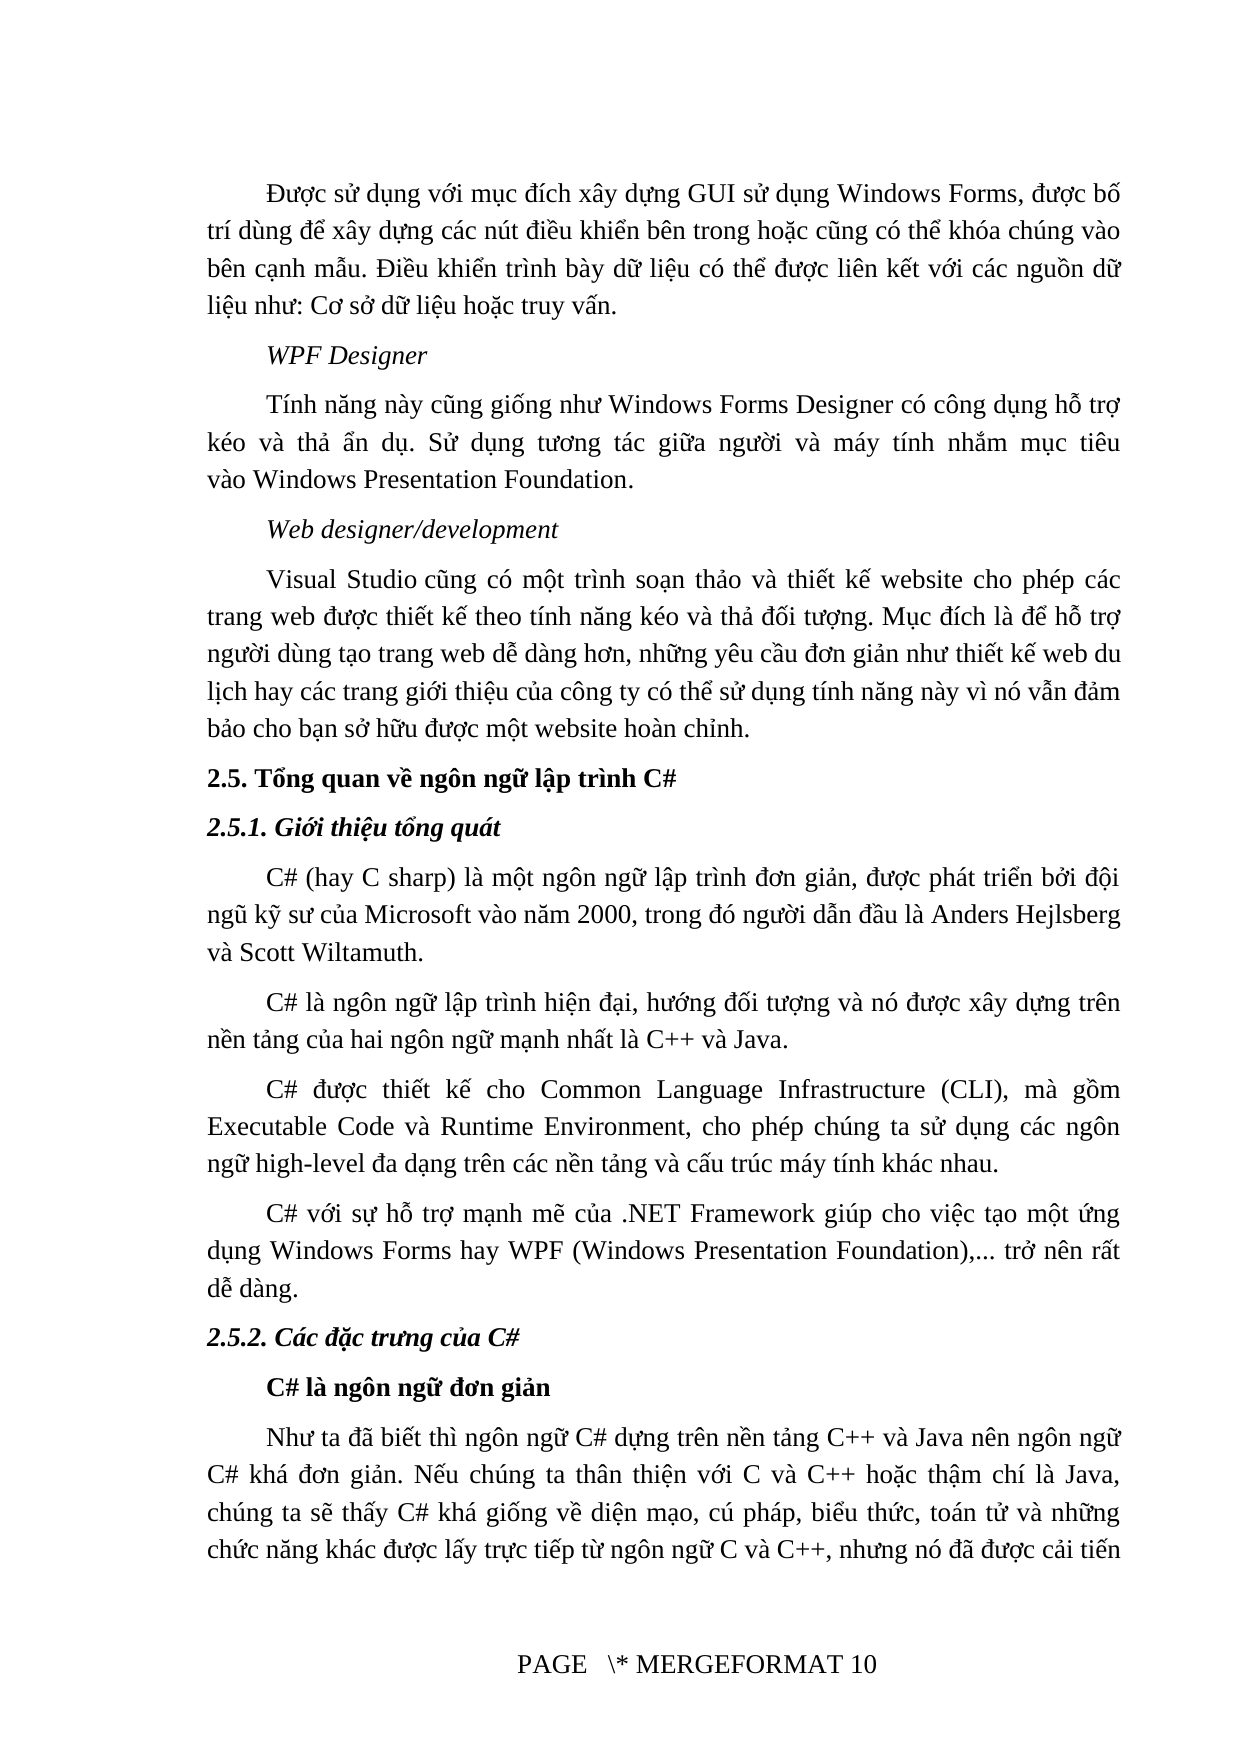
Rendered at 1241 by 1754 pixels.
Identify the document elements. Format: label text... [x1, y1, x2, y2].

text C# là ngôn ngữ lập trình hiện đại, hướng đối tượng và nó được xây dựng trên nền tảng của hai ngôn ngữ mạnh nhất là C++ và Java. [207, 986, 1122, 1054]
text C# là ngôn ngữ đơn giản [207, 1371, 1122, 1402]
text Tính năng này cũng giống như Windows Forms Designer có công dụng hỗ trợ kéo và thả ẩn dụ. Sử dụng tương tác giữa người và máy tính nhắm mục tiêu vào Windows Presentation Foundation. [207, 389, 1122, 494]
subtitle 2.5.1. Giới thiệu tổng quát [207, 812, 1122, 843]
subtitle 2.5.2. Các đặc trưng của C# [207, 1322, 1122, 1353]
subtitle 2.5. Tổng quan về ngôn ngữ lập trình C# [207, 762, 1122, 793]
text WPF Designer [207, 339, 1122, 370]
text C# (hay C sharp) là một ngôn ngữ lập trình đơn giản, được phát triển bởi đội ngũ kỹ sư của Microsoft vào năm 2000, trong đó người dẫn đầu là Anders Hejlsberg và Scott Wiltamuth. [207, 861, 1122, 967]
text C# với sự hỗ trợ mạnh mẽ của .NET Framework giúp cho việc tạo một ứng dụng Windows Forms hay WPF (Windows Presentation Foundation),... trở nên rất dễ dàng. [207, 1197, 1122, 1303]
text Visual Studio cũng có một trình soạn thảo và thiết kế website cho phép các trang web được thiết kế theo tính năng kéo và thả đối tượng. Mục đích là để hỗ trợ người dùng tạo trang web dễ dàng hơn, những yêu cầu đơn giản như thiết kế web du lịch hay các trang giới thiệu của công ty có thể sử dụng tính năng này vì nó vẫn đảm bảo cho bạn sở hữu được một website hoàn chỉnh. [207, 563, 1122, 743]
text C# được thiết kế cho Common Language Infrastructure (CLI), mà gồm Executable Code và Runtime Environment, cho phép chúng ta sử dụng các ngôn ngữ high-level đa dạng trên các nền tảng và cấu trúc máy tính khác nhau. [207, 1073, 1122, 1178]
text Được sử dụng với mục đích xây dựng GUI sử dụng Windows Forms, được bố trí dùng để xây dựng các nút điều khiển bên trong hoặc cũng có thể khóa chúng vào bên cạnh mẫu. Điều khiển trình bày dữ liệu có thể được liên kết với các nguồn dữ liệu như: Cơ sở dữ liệu hoặc truy vấn. [207, 177, 1122, 320]
text Web designer/development [207, 513, 1122, 544]
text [207, 1421, 1122, 1564]
